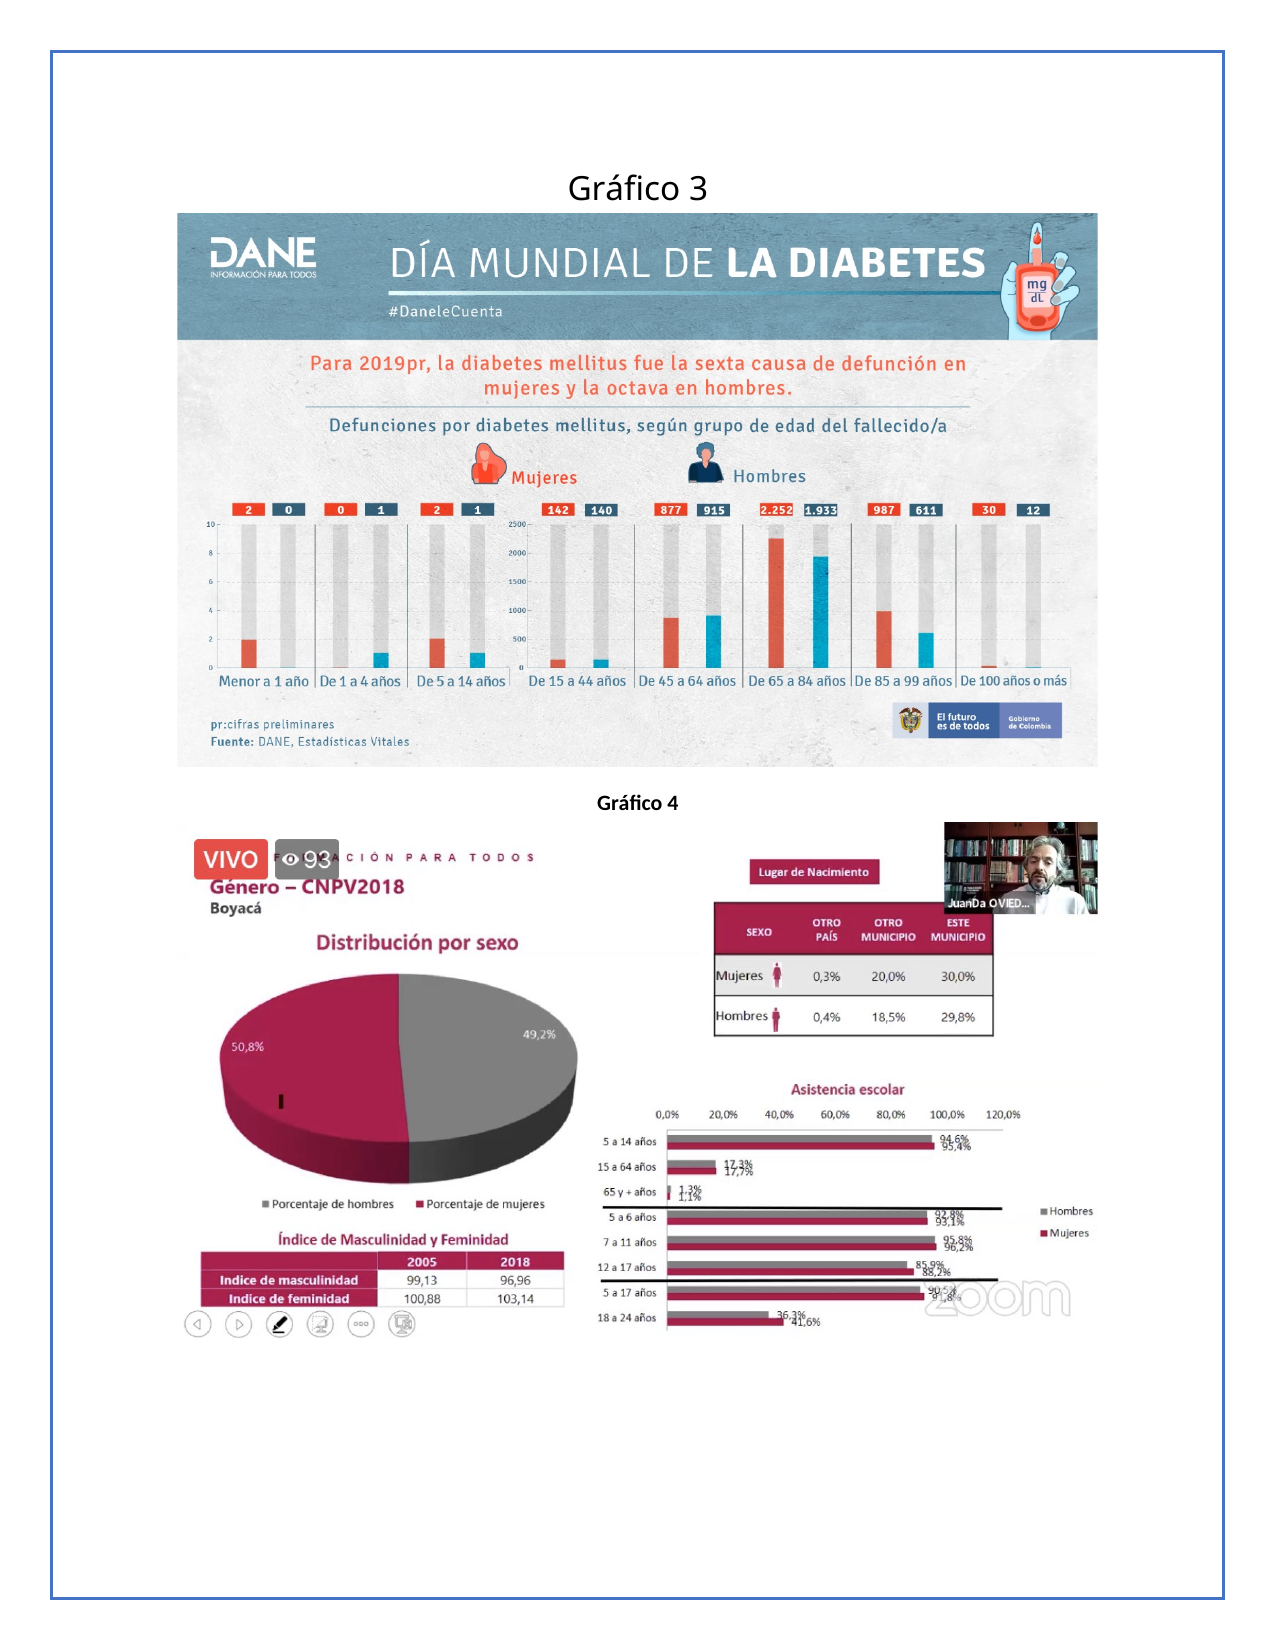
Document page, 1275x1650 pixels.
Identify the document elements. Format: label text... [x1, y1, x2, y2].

text Gráfico 4 [177, 789, 1098, 822]
subtitle Gráfico 3 [177, 164, 1098, 210]
picture [177, 822, 1098, 1338]
picture [177, 213, 1098, 767]
